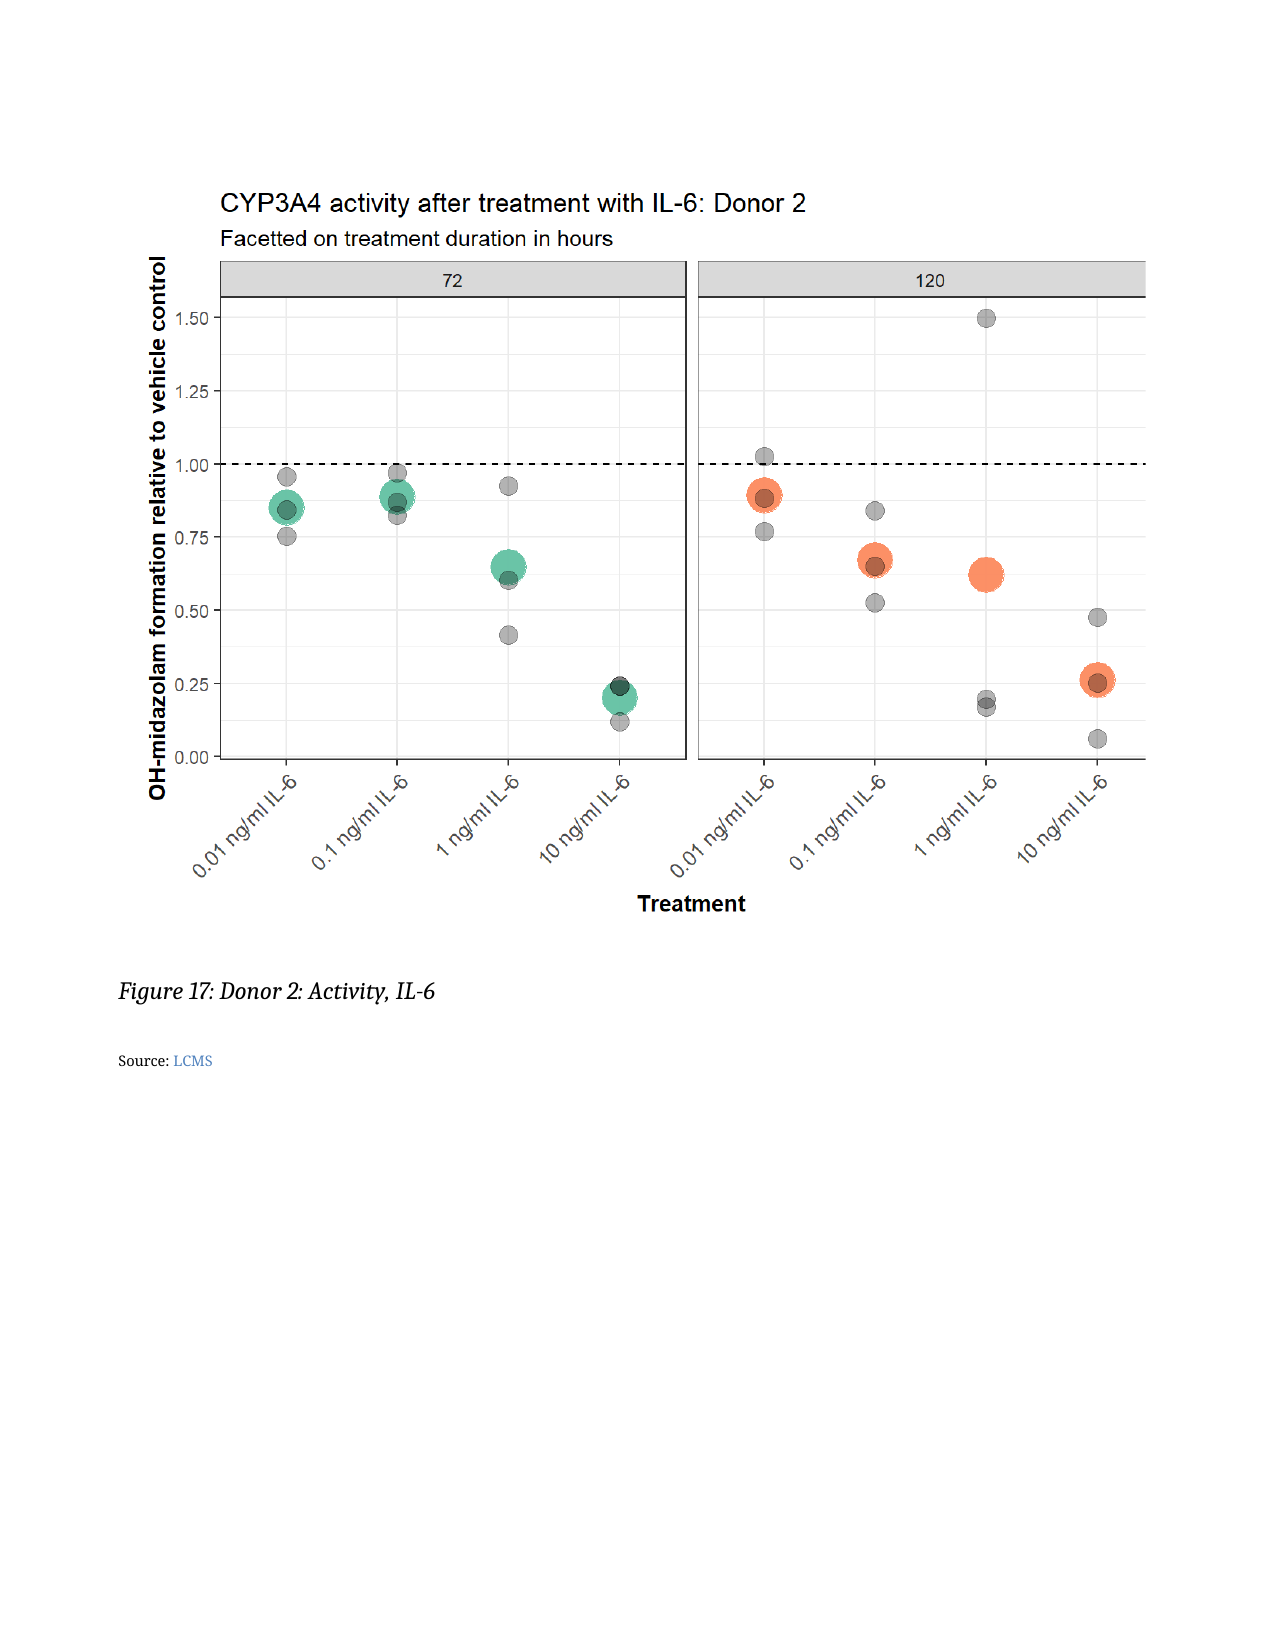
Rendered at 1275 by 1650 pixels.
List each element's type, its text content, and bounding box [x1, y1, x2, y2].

table_header Figure 17: Donor 2: Activity, IL-6 [107, 177, 1146, 1018]
picture [137, 181, 1146, 922]
text Source: LCMS [118, 1037, 1157, 1071]
